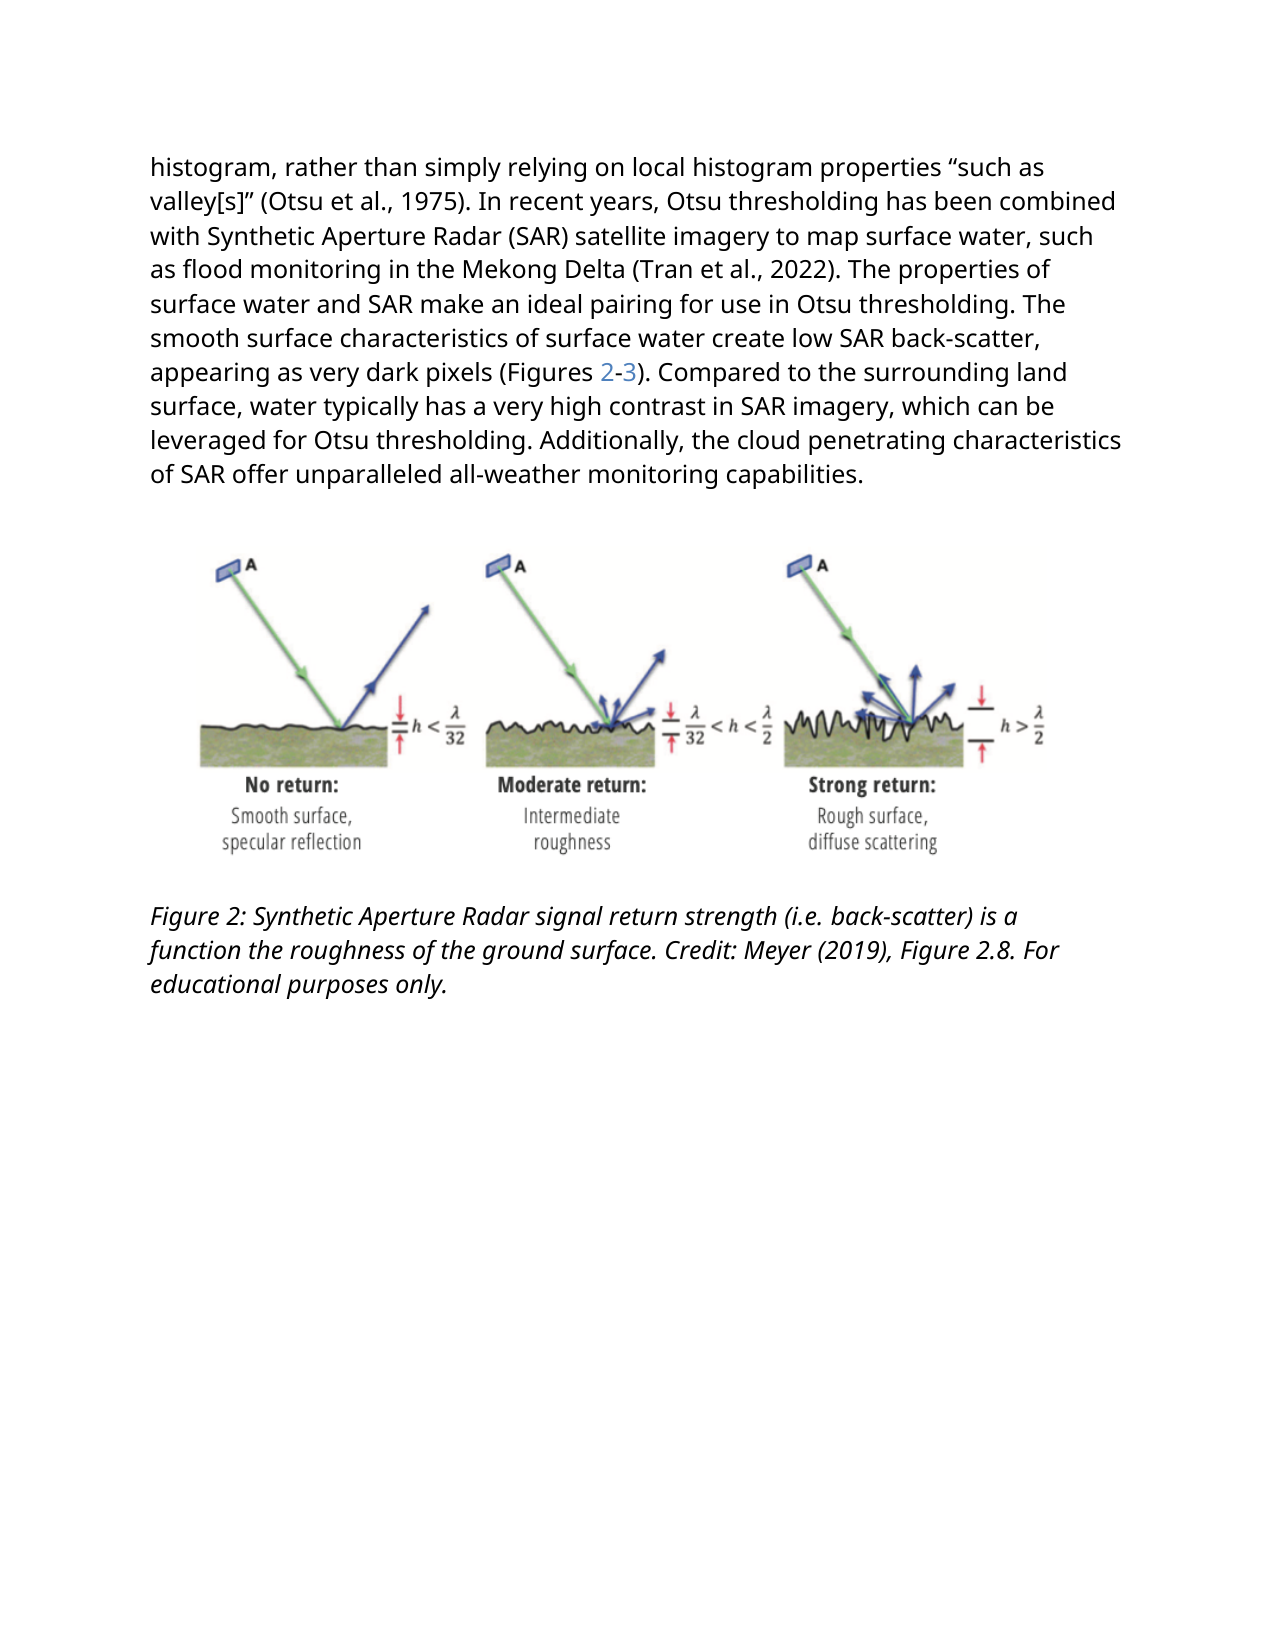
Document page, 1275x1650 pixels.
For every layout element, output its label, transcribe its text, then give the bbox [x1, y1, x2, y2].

table_header Figure 2: Synthetic Aperture Radar signal return strength (i.e. back-scatter) is a function the roughness of the ground surface. Credit: Meyer (2019), Figure 2.8. For educational purposes only. [139, 509, 1114, 1013]
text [150, 150, 1125, 491]
picture [188, 513, 1064, 878]
